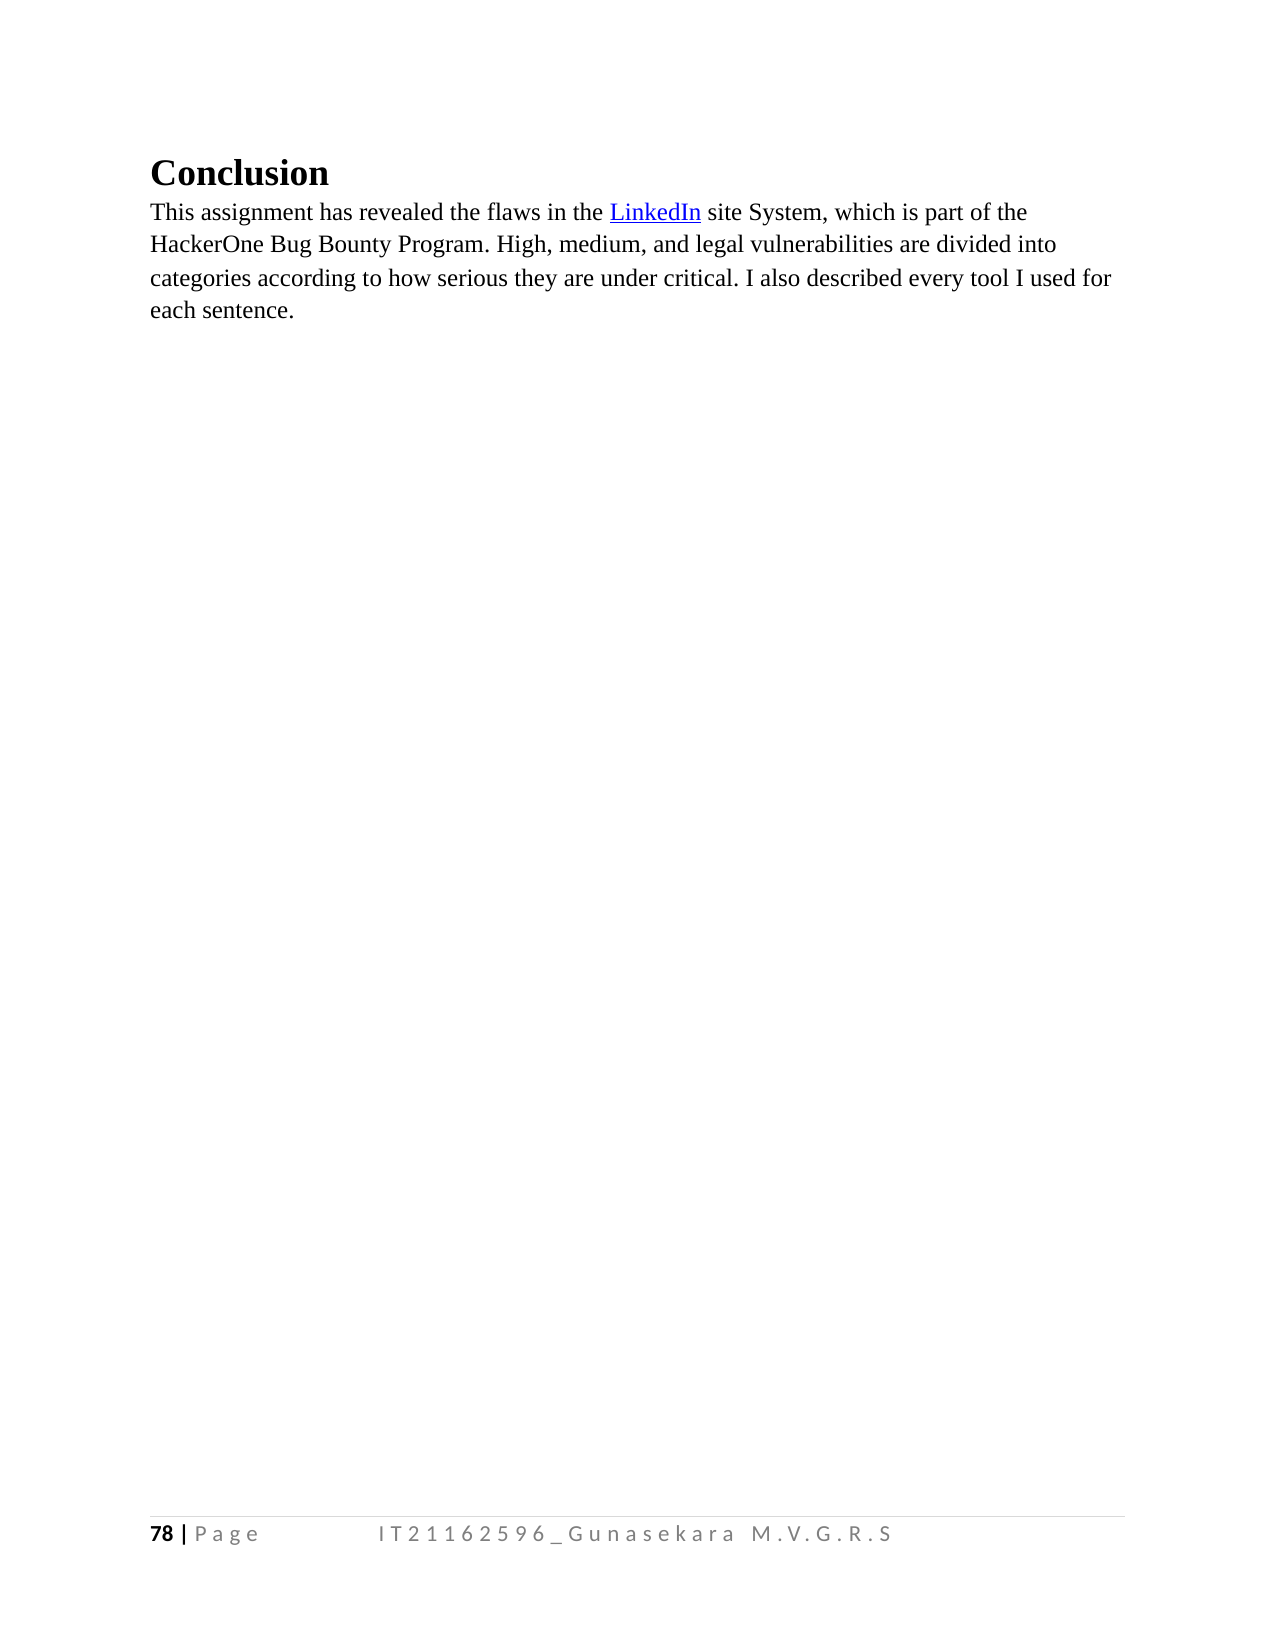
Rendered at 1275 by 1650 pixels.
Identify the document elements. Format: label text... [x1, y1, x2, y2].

text This assignment has revealed the flaws in the LinkedIn site System, which is part of the HackerOne Bug Bounty Program. High, medium, and legal vulnerabilities are divided into categories according to how serious they are under critical. I also described every tool I used for each sentence. [150, 197, 1125, 324]
subtitle Conclusion [150, 150, 1125, 193]
